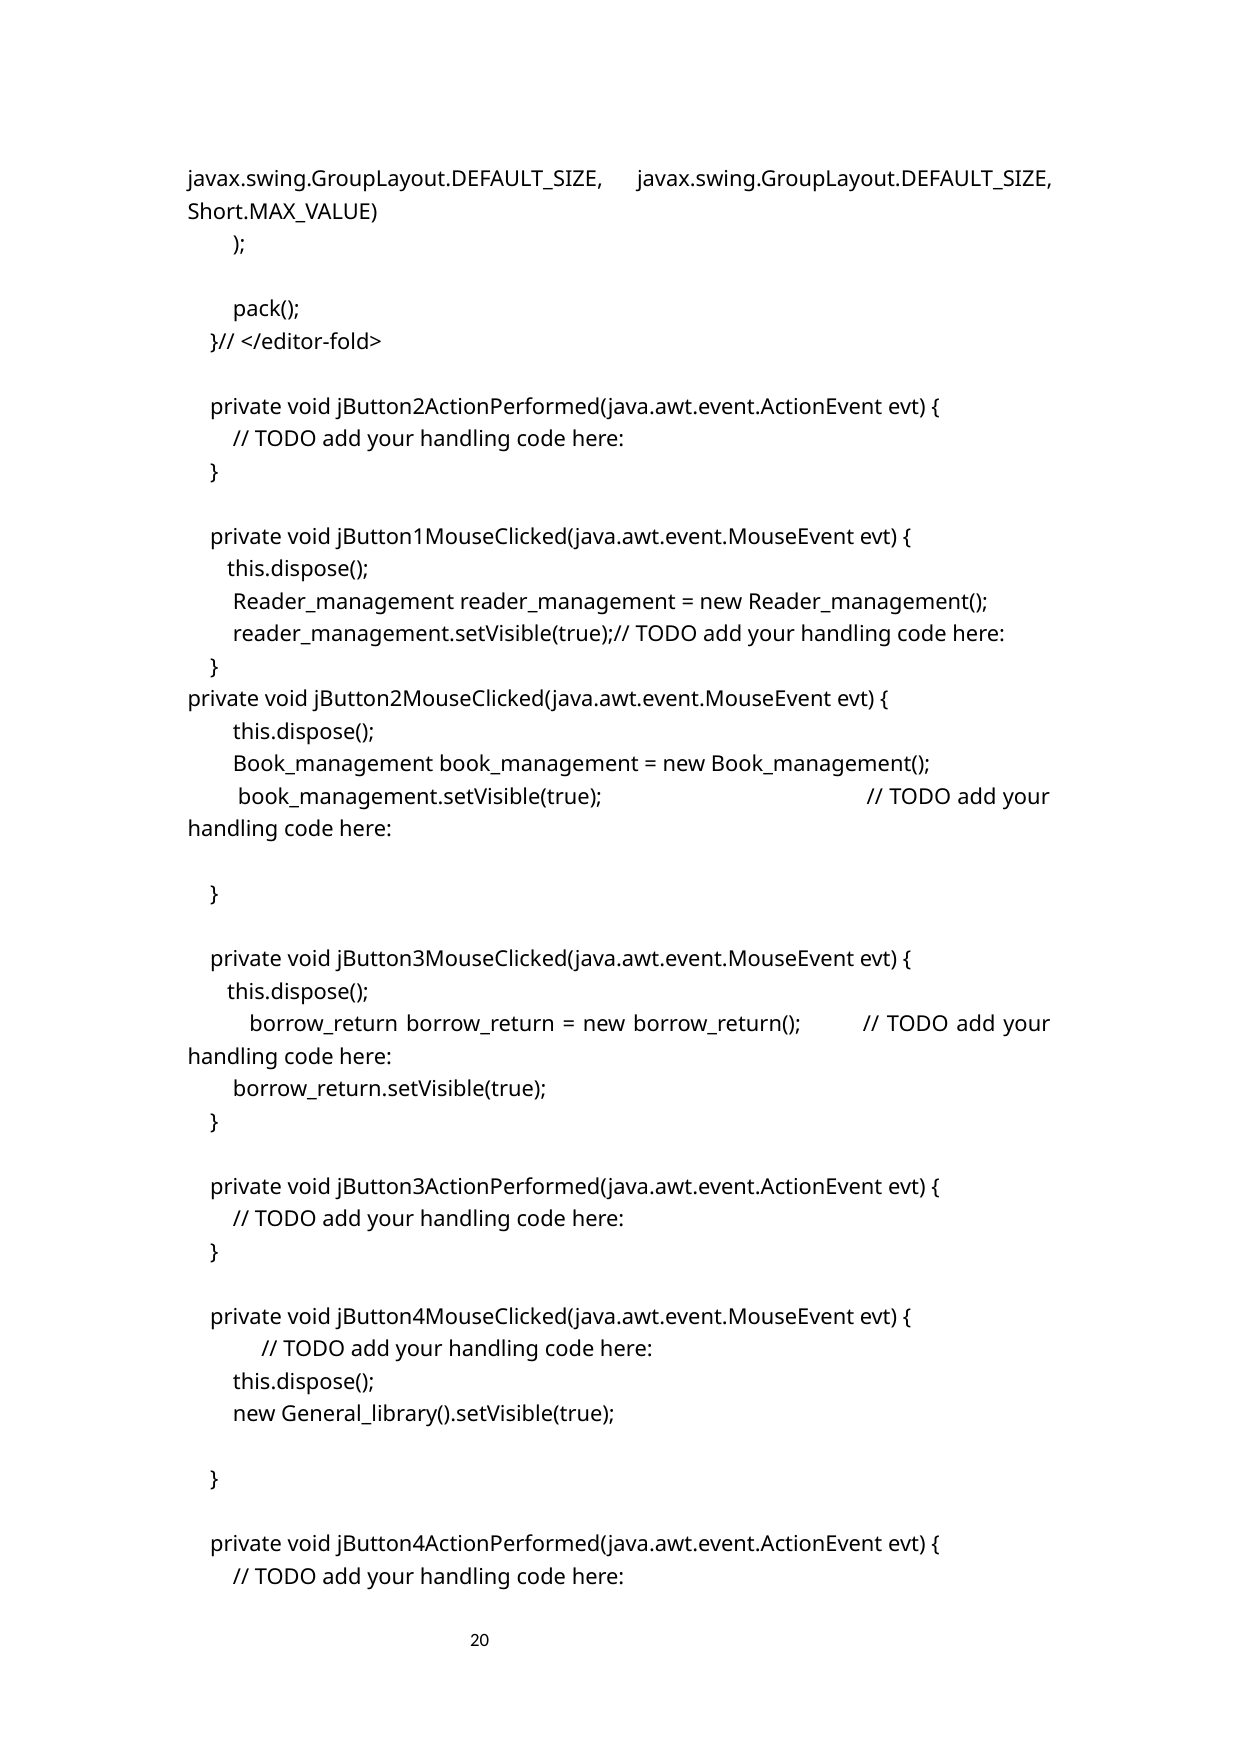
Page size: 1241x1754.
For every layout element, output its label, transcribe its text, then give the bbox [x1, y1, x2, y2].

text private void jButton4ActionPerformed(java.awt.event.ActionEvent evt) { [187, 1527, 1053, 1559]
text this.dispose(); [187, 974, 1053, 1007]
text Reader_management reader_management = new Reader_management(); [187, 584, 1053, 617]
text ); [187, 227, 1053, 259]
text private void jButton4MouseClicked(java.awt.event.MouseEvent evt) { [187, 1299, 1053, 1332]
text this.dispose(); [187, 552, 1053, 584]
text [187, 162, 1053, 227]
text // TODO add your handling code here: [187, 1559, 1053, 1592]
text } [187, 649, 1053, 682]
text Book_management book_management = new Book_management(); [187, 747, 1053, 779]
text } [187, 1462, 1053, 1494]
text borrow_return.setVisible(true); [187, 1072, 1053, 1104]
text new General_library().setVisible(true); [187, 1397, 1053, 1429]
text } [187, 454, 1053, 487]
text pack(); [187, 292, 1053, 324]
text } [187, 877, 1053, 909]
text // TODO add your handling code here: [187, 422, 1053, 454]
text private void jButton3MouseClicked(java.awt.event.MouseEvent evt) { [187, 942, 1053, 974]
text private void jButton2ActionPerformed(java.awt.event.ActionEvent evt) { [187, 389, 1053, 422]
text reader_management.setVisible(true);// TODO add your handling code here: [187, 617, 1053, 649]
text private void jButton2MouseClicked(java.awt.event.MouseEvent evt) { [187, 682, 1053, 714]
text // TODO add your handling code here: [187, 1332, 1053, 1364]
text }// </editor-fold> [187, 324, 1053, 357]
text borrow_return borrow_return = new borrow_return(); // TODO add your handling code here: [187, 1007, 1053, 1072]
text } [187, 1234, 1053, 1267]
text // TODO add your handling code here: [187, 1202, 1053, 1234]
text private void jButton3ActionPerformed(java.awt.event.ActionEvent evt) { [187, 1169, 1053, 1202]
text } [187, 1104, 1053, 1137]
text this.dispose(); [187, 1364, 1053, 1397]
text this.dispose(); [187, 714, 1053, 747]
text private void jButton1MouseClicked(java.awt.event.MouseEvent evt) { [187, 519, 1053, 552]
text book_management.setVisible(true); // TODO add your handling code here: [187, 779, 1053, 844]
